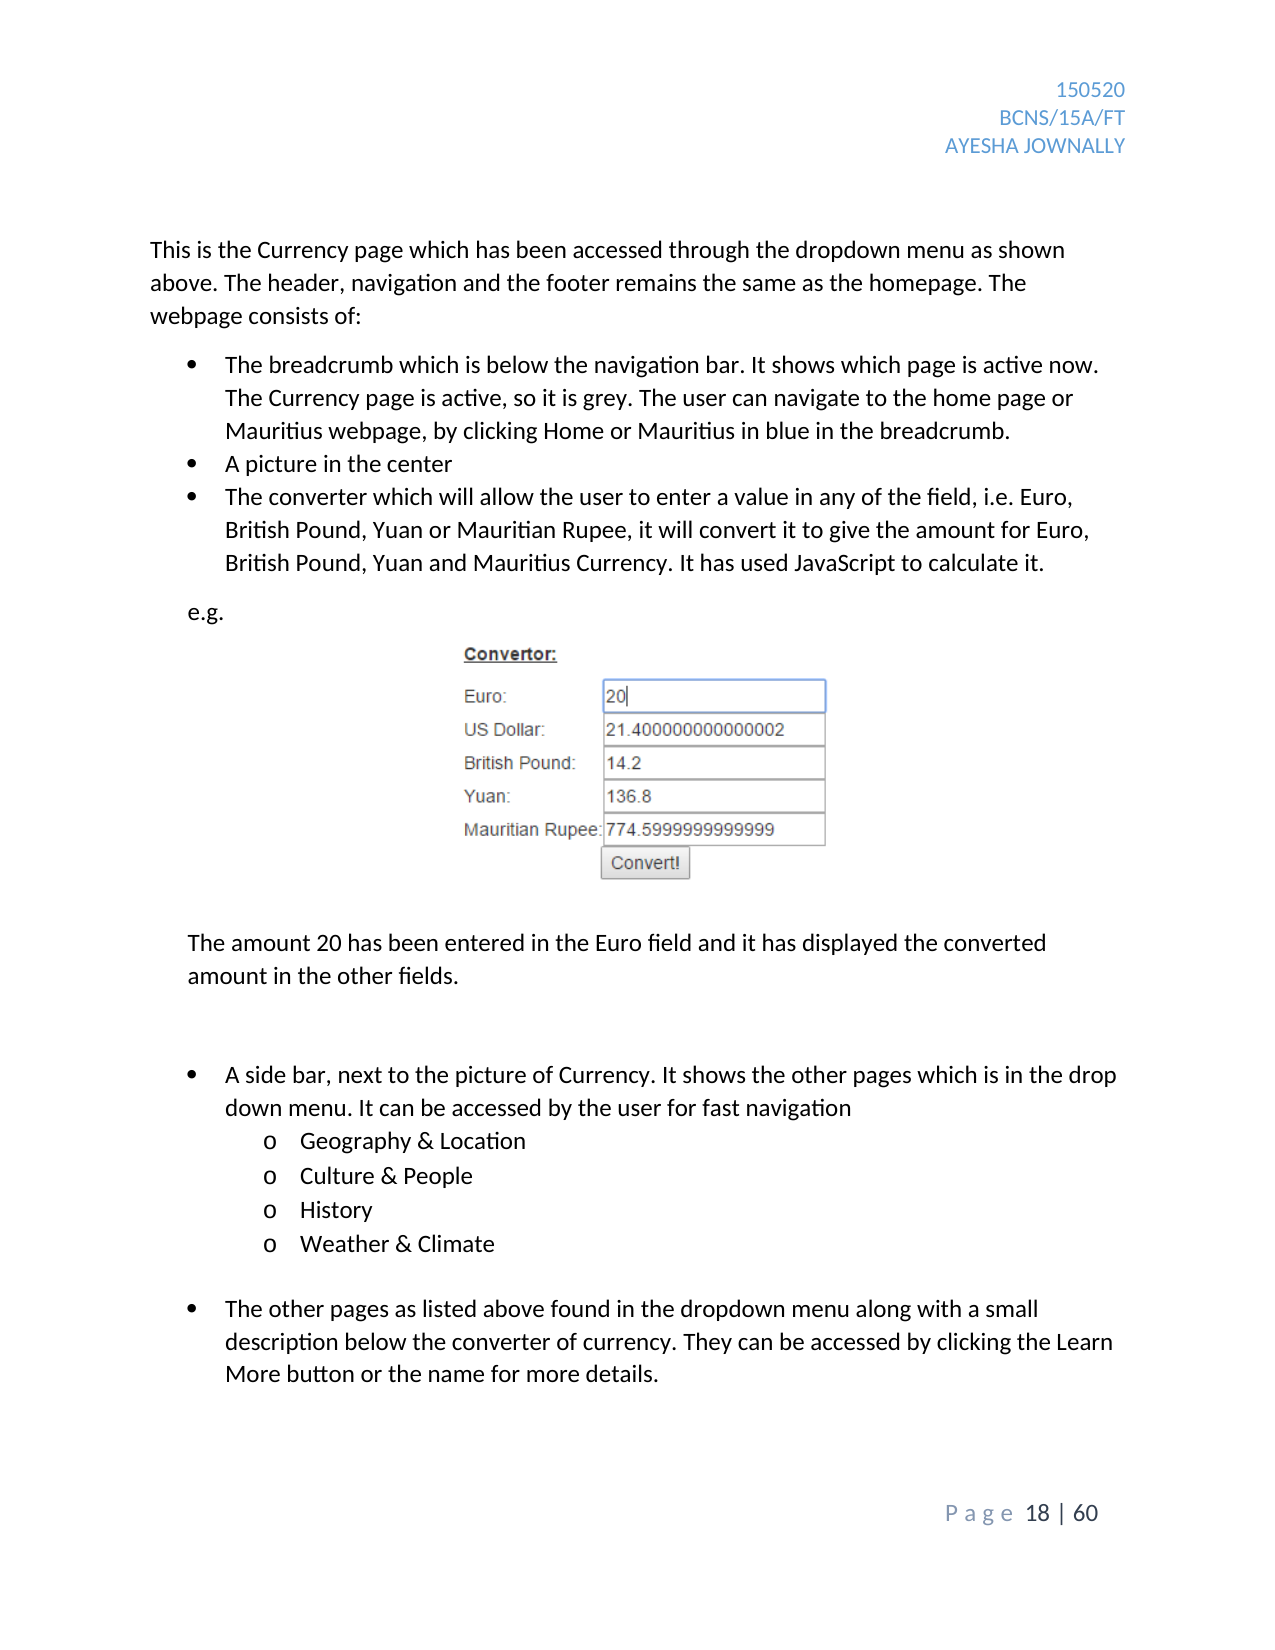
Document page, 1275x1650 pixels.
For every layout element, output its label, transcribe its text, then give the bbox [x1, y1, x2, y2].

text The amount 20 has been entered in the Euro field and it has displayed the converted amount in the other fields. [187, 928, 1125, 991]
picture [441, 646, 872, 909]
list The converter which will allow the user to enter a value in any of the field, i.e. Euro, British Pound, Yuan or Mauritian Rupee, it will convert it to give the amount for Euro, British Pound, Yuan and Mauritius Currency. It has used JavaScript to calculate it. [187, 481, 1125, 577]
list The breadcrumb which is below the navigation bar. It shows which page is active now. The Currency page is active, so it is grey. The user can navigate to the home page or Mauritius webpage, by clicking Home or Mauritius in blue in the breadcrumb. [187, 349, 1125, 446]
list Weather & Climate [262, 1228, 1125, 1260]
list Geography & Location [262, 1126, 1125, 1157]
list A picture in the center [187, 448, 1125, 479]
text e.g. [187, 596, 1125, 627]
list History [262, 1194, 1125, 1226]
list The other pages as listed above found in the dropdown menu along with a small description below the converter of currency. They can be accessed by clicking the Learn More button or the name for more details. [187, 1293, 1125, 1389]
text This is the Currency page which has been accessed through the dropdown menu as shown above. The header, navigation and the footer remains the same as the homepage. The webpage consists of: [150, 234, 1125, 330]
list A side bar, next to the picture of Currency. It shows the other pages which is in the drop down menu. It can be accessed by the user for fast navigation [187, 1060, 1125, 1123]
list Culture & People [262, 1160, 1125, 1192]
